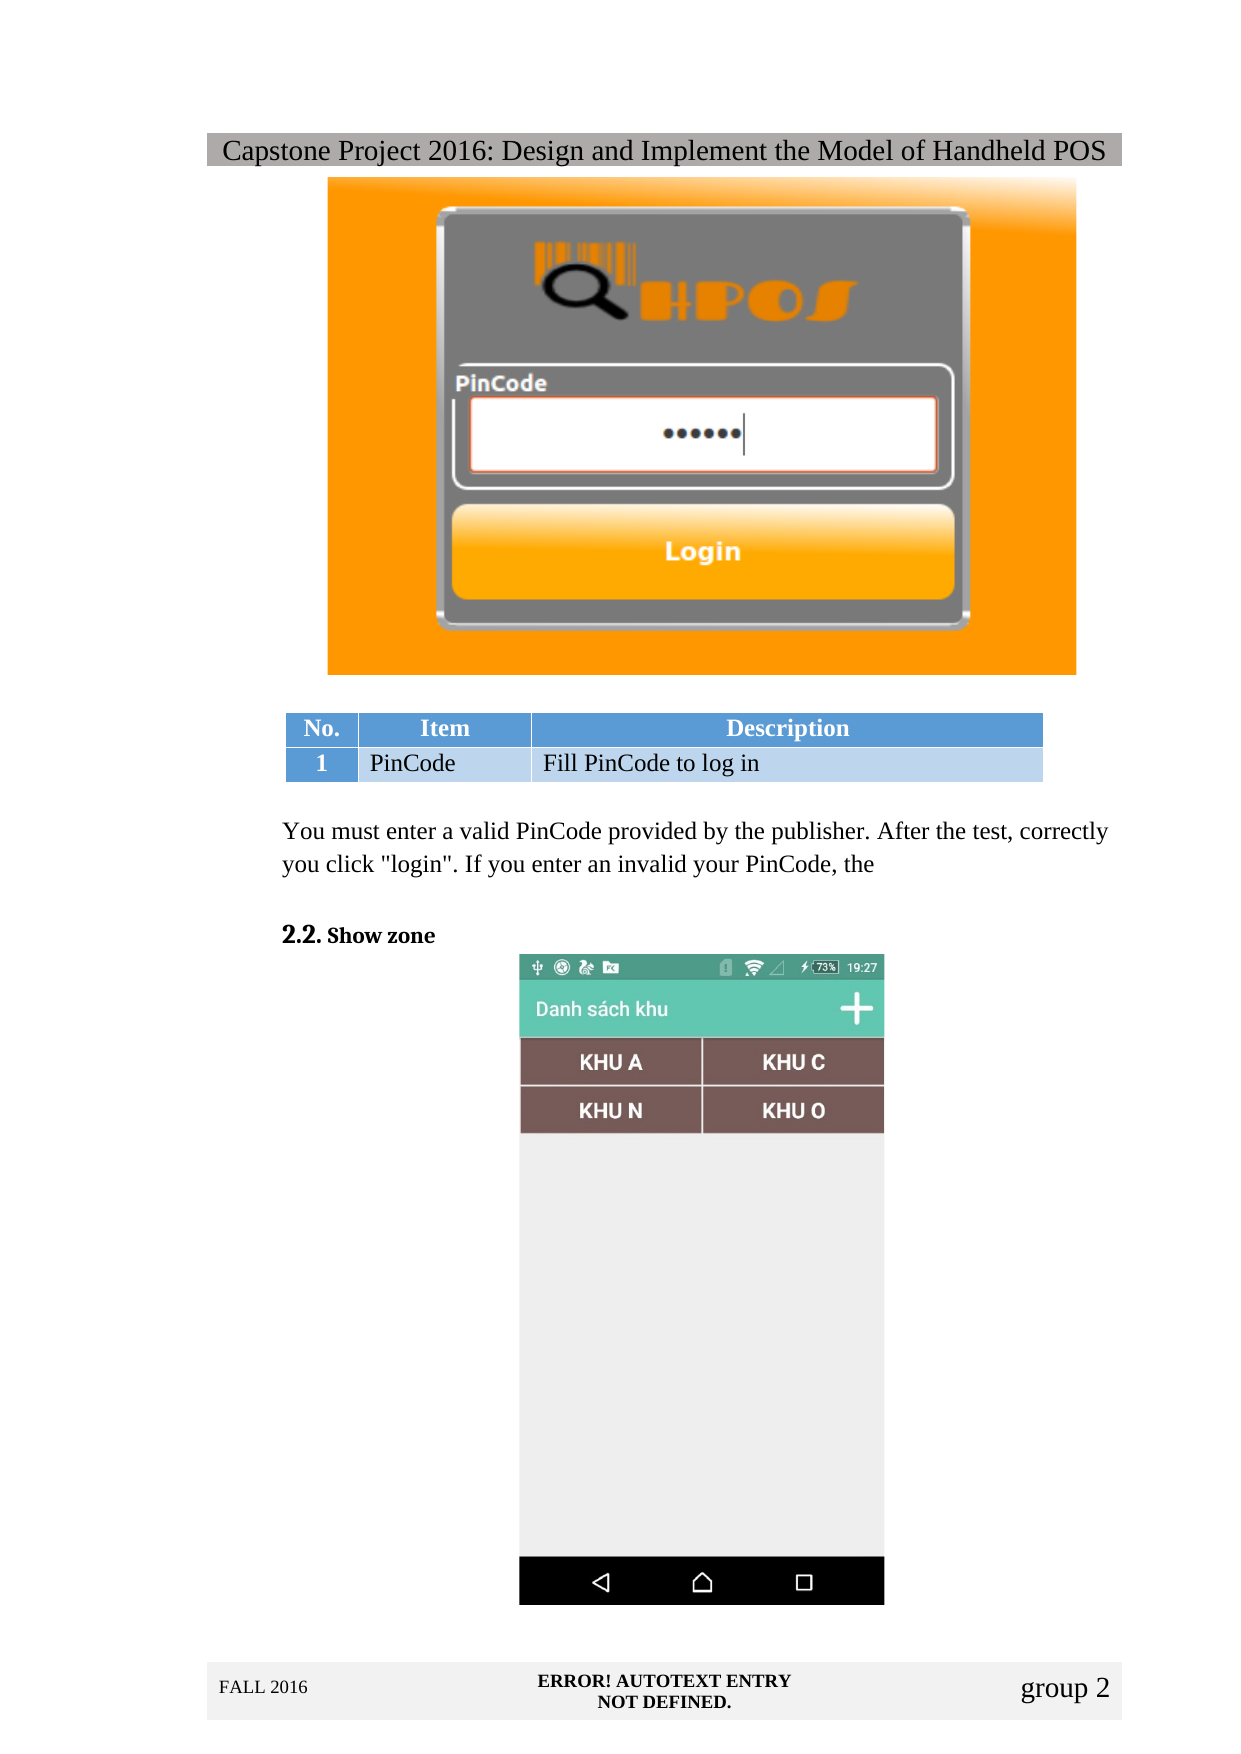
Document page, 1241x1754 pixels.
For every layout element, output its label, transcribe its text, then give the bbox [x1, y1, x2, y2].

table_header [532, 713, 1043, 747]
list You must enter a valid PinCode provided by the publisher. After the test, correctly you click "login". If you enter an invalid your PinCode, the [282, 816, 1122, 878]
picture [519, 954, 885, 1605]
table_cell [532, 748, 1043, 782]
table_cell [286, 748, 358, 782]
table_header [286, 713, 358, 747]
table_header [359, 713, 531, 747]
subtitle Show zone [282, 919, 1122, 950]
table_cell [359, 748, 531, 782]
picture [327, 177, 1077, 675]
